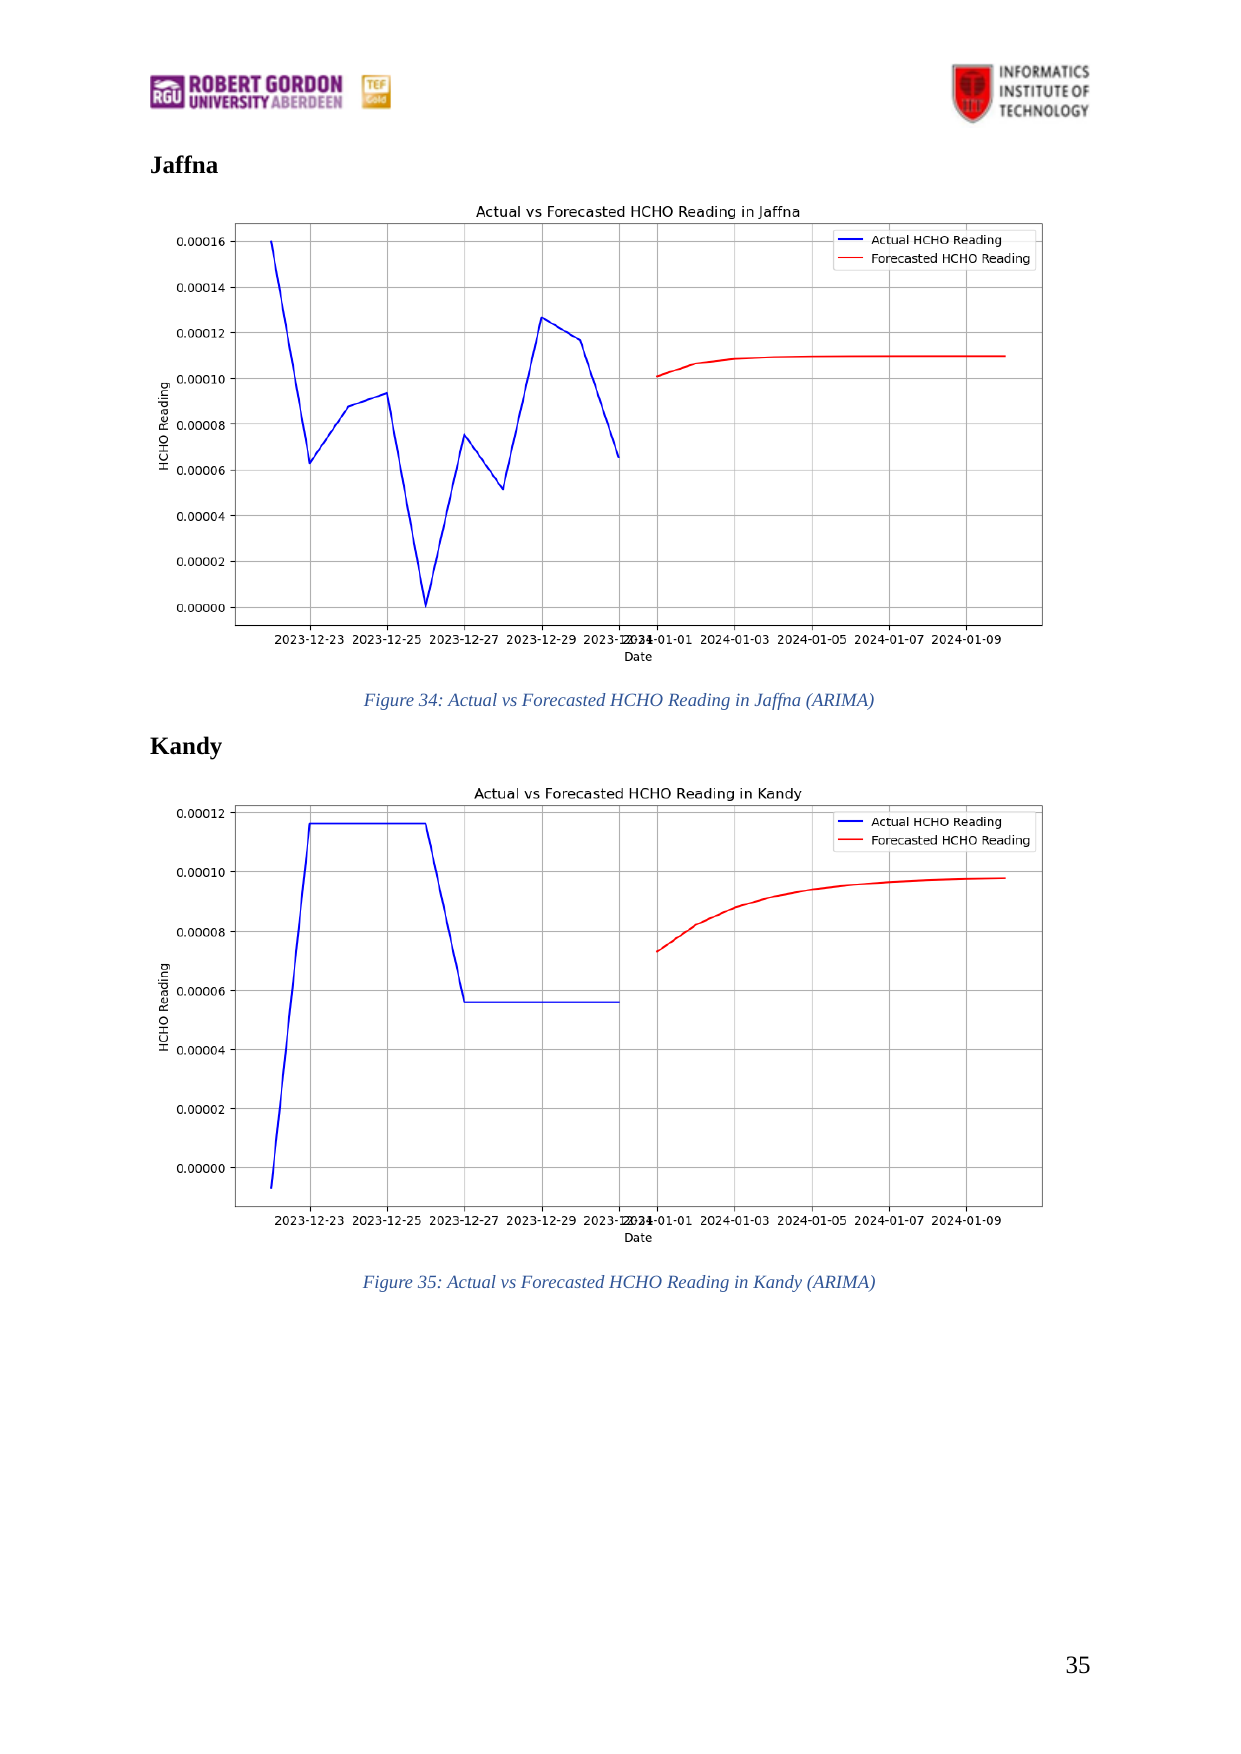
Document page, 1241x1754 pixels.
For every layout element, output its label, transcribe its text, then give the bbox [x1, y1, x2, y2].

text Jaffna [150, 150, 1090, 179]
picture [150, 63, 1091, 128]
text Figure 34: Actual vs Forecasted HCHO Reading in Jaffna (ARIMA) [150, 689, 1090, 711]
text Figure 35: Actual vs Forecasted HCHO Reading in Kandy (ARIMA) [150, 1271, 1090, 1292]
text Kandy [150, 731, 1090, 760]
picture [150, 779, 1049, 1252]
picture [150, 197, 1049, 671]
